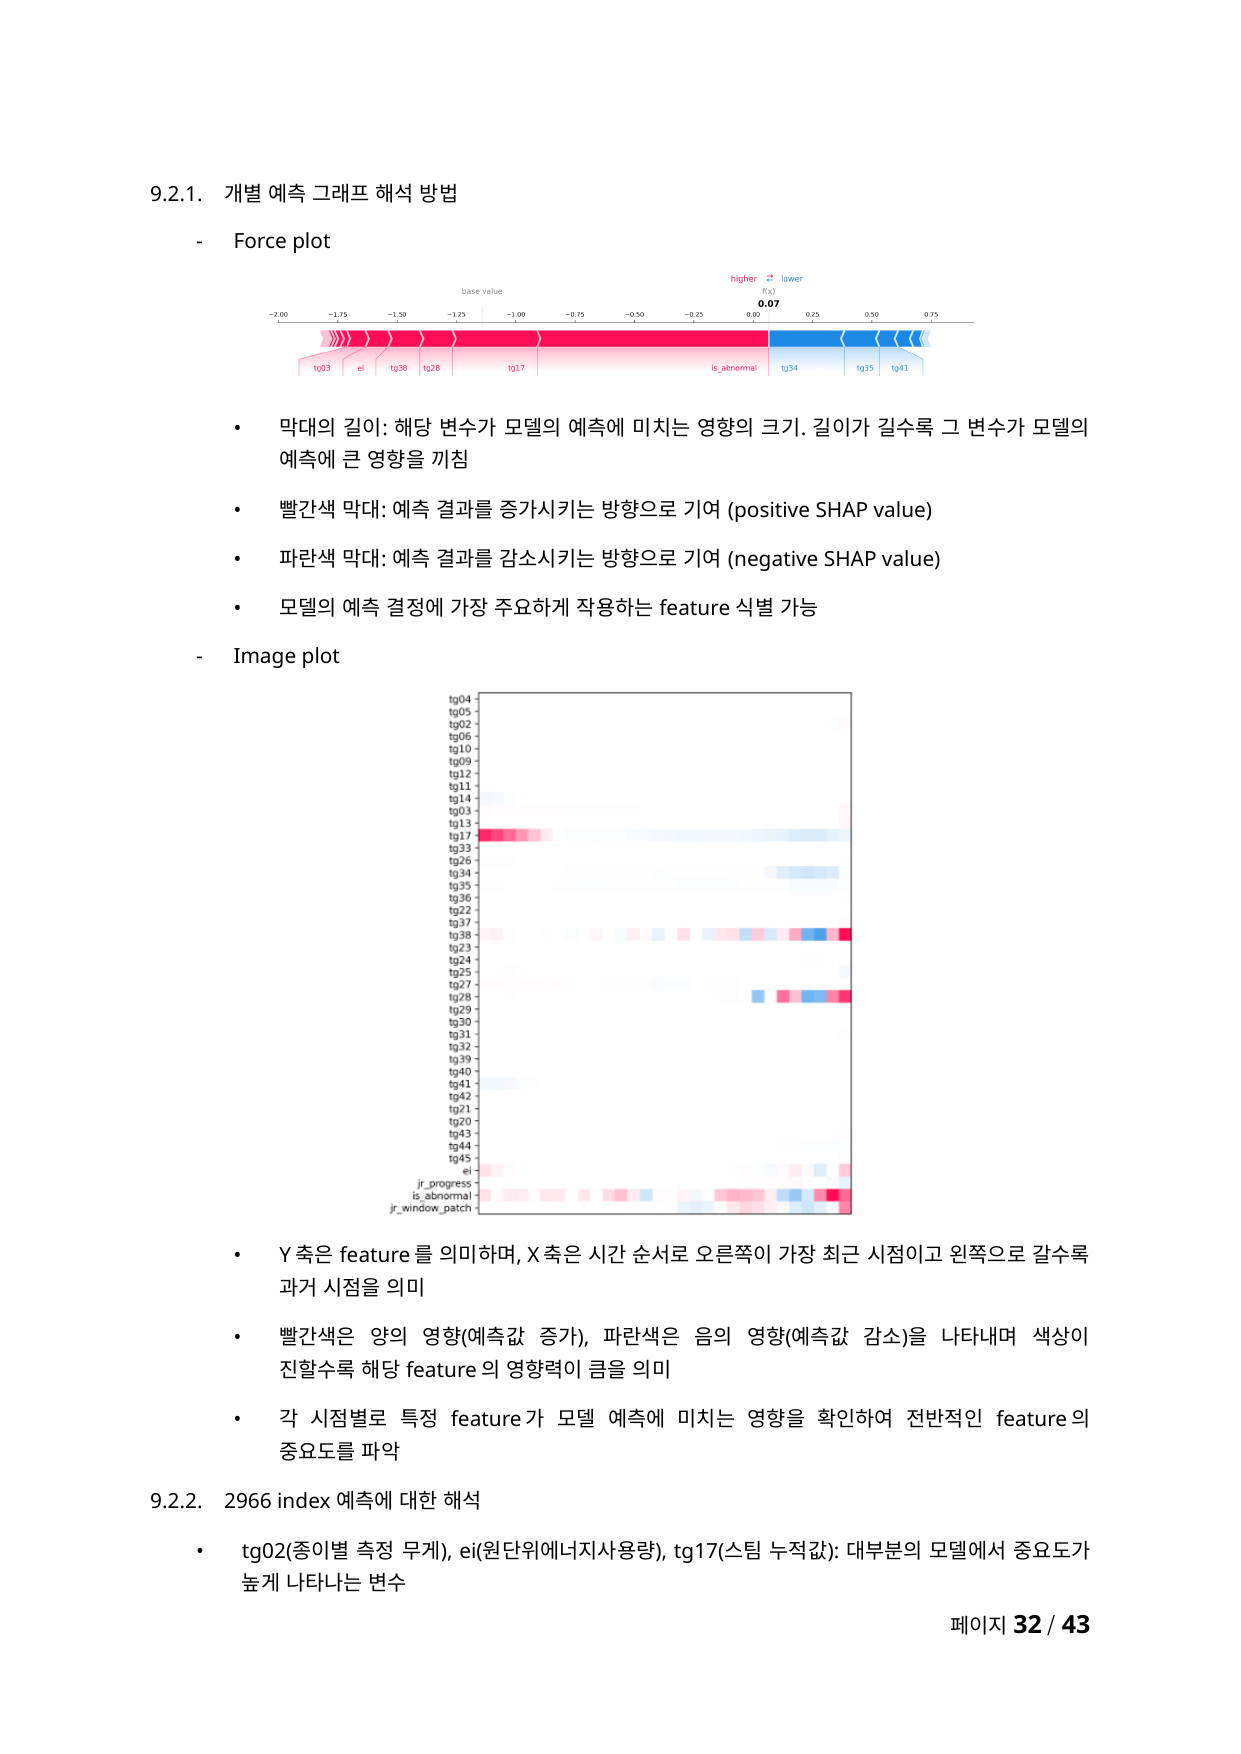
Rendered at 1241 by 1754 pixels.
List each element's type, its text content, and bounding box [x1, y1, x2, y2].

list Y축은 feature를 의미하며, X축은 시간 순서로 오른쪽이 가장 최근 시점이고 왼쪽으로 갈수록 과거 시점을 의미 [233, 1238, 1090, 1301]
picture [266, 273, 974, 392]
list Image plot [196, 641, 1090, 669]
list 각 시점별로 특정 feature가 모델 예측에 미치는 영향을 확인하여 전반적인 feature의 중요도를 파악 [233, 1403, 1090, 1466]
subtitle 2966 index 예측에 대한 해석 [150, 1484, 1090, 1515]
subtitle 개별 예측 그래프 해석 방법 [150, 177, 1090, 207]
list Force plot [196, 227, 1090, 255]
list tg02(종이별 측정 무게), ei(원단위에너지사용량), tg17(스팀 누적값): 대부분의 모델에서 중요도가 높게 나타나는 변수 [196, 1534, 1090, 1597]
list 빨간색은 양의 영향(예측값 증가), 파란색은 음의 영향(예측값 감소)을 나타내며 색상이 진할수록 해당 feature의 영향력이 큼을 의미 [233, 1321, 1090, 1383]
list 모델의 예측 결정에 가장 주요하게 작용하는 feature 식별 가능 [233, 592, 1090, 622]
picture [384, 688, 856, 1220]
list 파란색 막대: 예측 결과를 감소시키는 방향으로 기여 (negative SHAP value) [233, 542, 1090, 572]
list 빨간색 막대: 예측 결과를 증가시키는 방향으로 기여 (positive SHAP value) [233, 493, 1090, 523]
list 막대의 길이: 해당 변수가 모델의 예측에 미치는 영향의 크기. 길이가 길수록 그 변수가 모델의 예측에 큰 영향을 끼침 [233, 411, 1090, 474]
